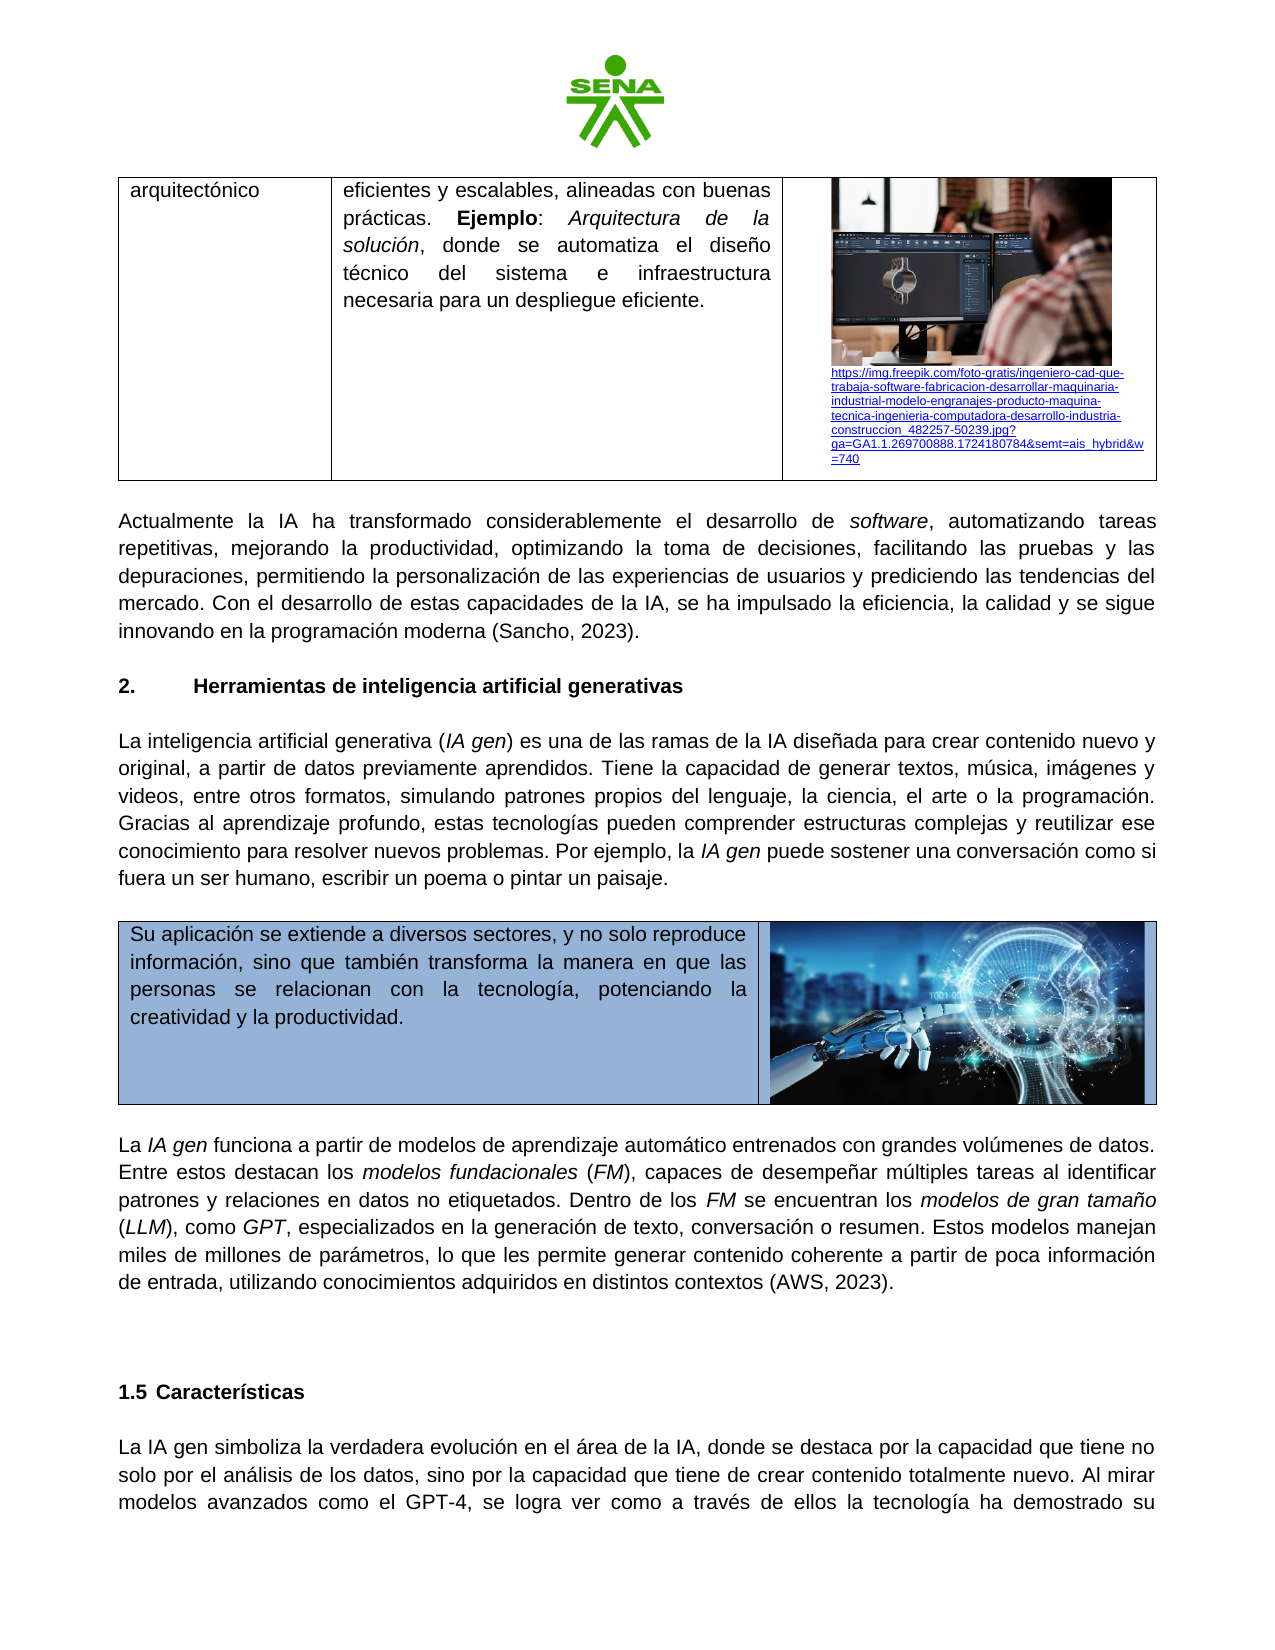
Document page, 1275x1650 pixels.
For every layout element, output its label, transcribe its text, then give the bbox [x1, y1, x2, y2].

text Actualmente la IA ha transformado considerablemente el desarrollo de software, automatizando tareas repetitivas, mejorando la productividad, optimizando la toma de decisiones, facilitando las pruebas y las depuraciones, permitiendo la personalización de las experiencias de usuarios y prediciendo las tendencias del mercado. Con el desarrollo de estas capacidades de la IA, se ha impulsado la eficiencia, la calidad y se sigue innovando en la programación moderna (Sancho, 2023). [118, 509, 1157, 643]
table_header [1145, 922, 1156, 1104]
table_cell Diseño arquitectónico [119, 178, 331, 480]
table_header Su aplicación se extiende a diversos sectores, y no solo reproduce información, sino que también transforma la manera en que las personas se relacionan con la tecnología, potenciando la creatividad y la productividad. [119, 922, 758, 1104]
text La inteligencia artificial generativa (IA gen) es una de las ramas de la IA diseñada para crear contenido nuevo y original, a partir de datos previamente aprendidos. Tiene la capacidad de generar textos, música, imágenes y videos, entre otros formatos, simulando patrones propios del lenguaje, la ciencia, el arte o la programación. Gracias al aprendizaje profundo, estas tecnologías pueden comprender estructuras complejas y reutilizar ese conocimiento para resolver nuevos problemas. Por ejemplo, la IA gen puede sostener una conversación como si fuera un ser humano, escribir un poema o pintar un paisaje. [118, 729, 1157, 890]
picture [770, 922, 1145, 1104]
table_header [759, 922, 770, 1104]
list Herramientas de inteligencia artificial generativas [118, 674, 1157, 698]
list Características [118, 1380, 1157, 1404]
picture [566, 55, 664, 148]
text La IA gen funciona a partir de modelos de aprendizaje automático entrenados con grandes volúmenes de datos. Entre estos destacan los modelos fundacionales (FM), capaces de desempeñar múltiples tareas al identificar patrones y relaciones en datos no etiquetados. Dentro de los FM se encuentran los modelos de gran tamaño (LLM), como GPT, especializados en la generación de texto, conversación o resumen. Estos modelos manejan miles de millones de parámetros, lo que les permite generar contenido coherente a partir de poca información de entrada, utilizando conocimientos adquiridos en distintos contextos (AWS, 2023). [118, 1133, 1157, 1294]
picture [831, 178, 1112, 366]
